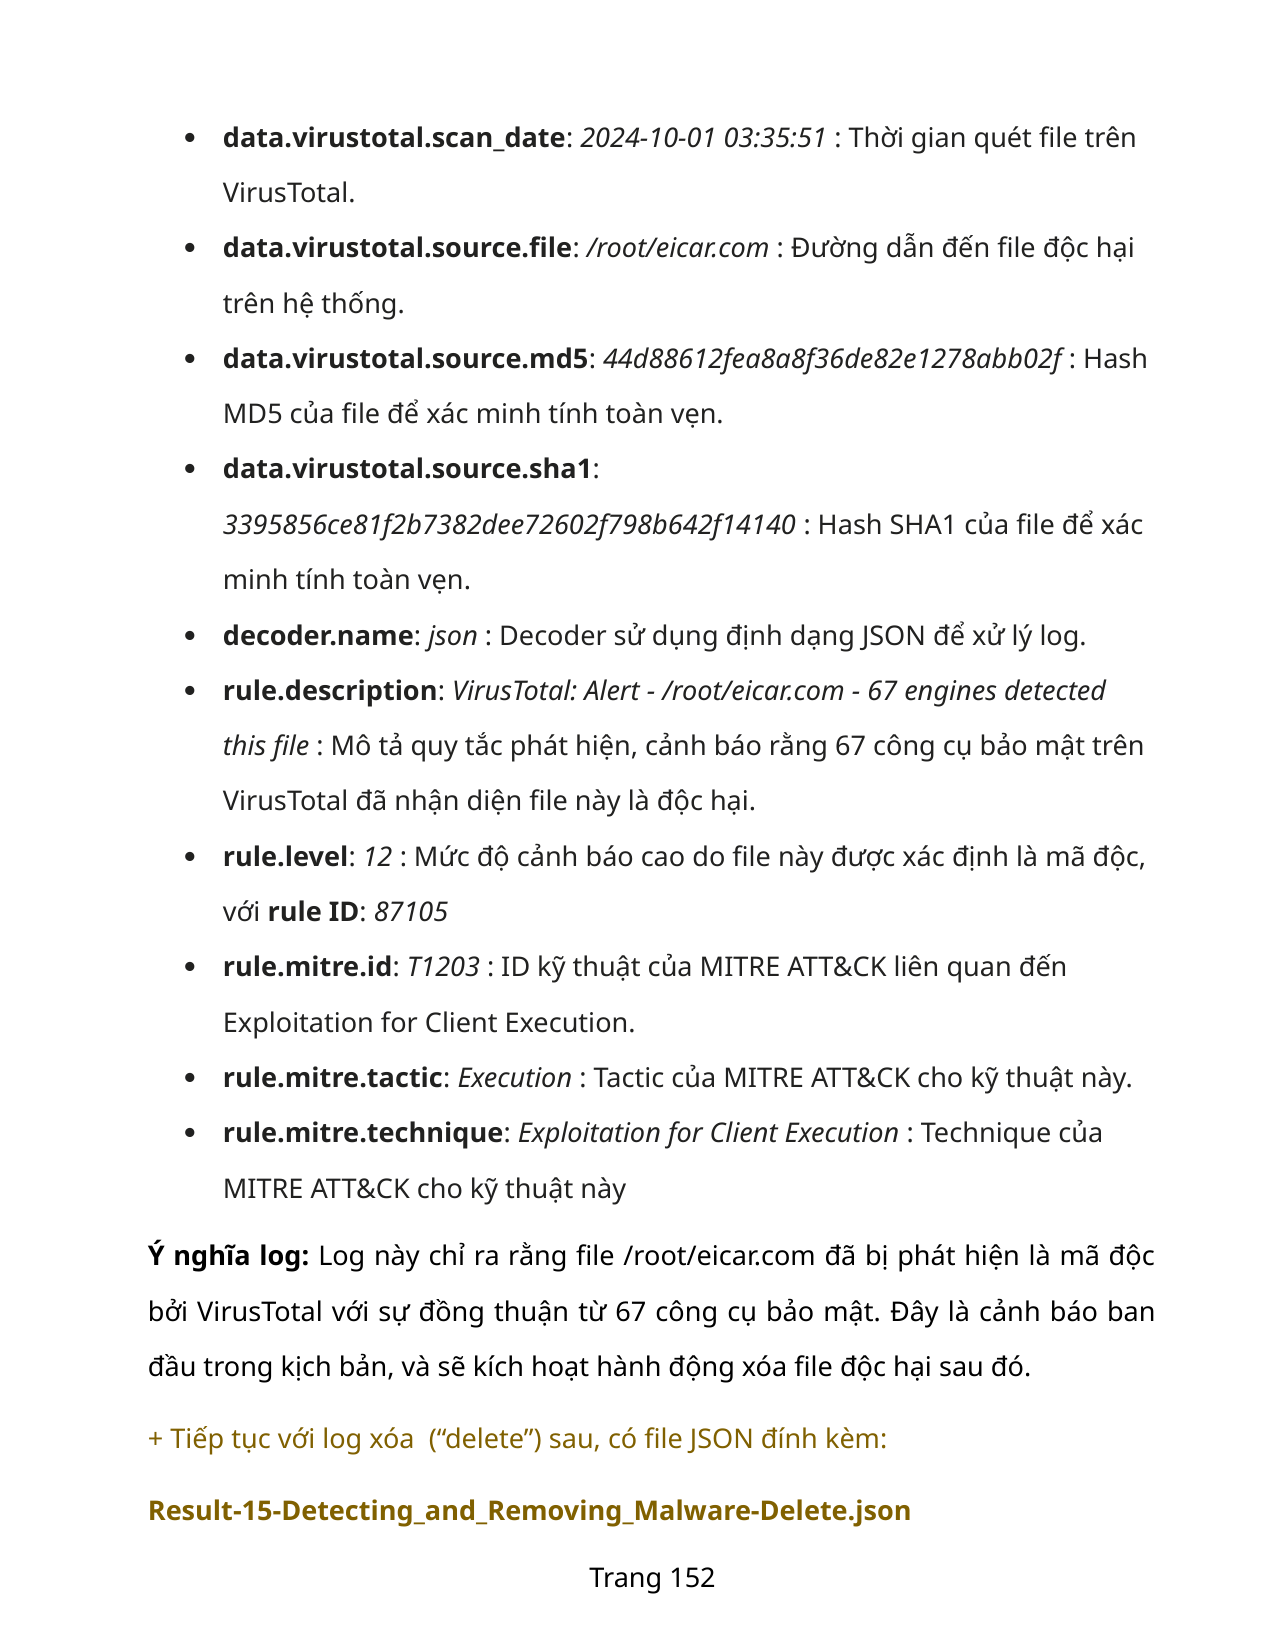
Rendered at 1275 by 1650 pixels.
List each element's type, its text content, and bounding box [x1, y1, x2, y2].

list data.virustotal.source.sha1: 3395856ce81f2b7382dee72602f798b642f14140 : Hash SHA1 của file để xác minh tính toàn vẹn. [185, 450, 1157, 597]
text Result-15-Detecting_and_Removing_Malware-Delete.json [148, 1491, 1157, 1528]
list data.virustotal.source.file: /root/eicar.com : Đường dẫn đến file độc hại trên hệ thống. [185, 229, 1157, 321]
list data.virustotal.scan_date: 2024-10-01 03:35:51 : Thời gian quét file trên VirusTotal. [185, 118, 1157, 210]
list rule.level: 12 : Mức độ cảnh báo cao do file này được xác định là mã độc, với rule ID: 87105 [185, 837, 1157, 929]
list decoder.name: json : Decoder sử dụng định dạng JSON để xử lý log. [185, 616, 1157, 653]
list rule.mitre.id: T1203 : ID kỹ thuật của MITRE ATT&CK liên quan đến Exploitation for Client Execution. [185, 948, 1157, 1040]
list rule.mitre.technique: Exploitation for Client Execution : Technique của MITRE ATT&CK cho kỹ thuật này [185, 1114, 1157, 1206]
text Ý nghĩa log: Log này chỉ ra rằng file /root/eicar.com đã bị phát hiện là mã độc bởi VirusTotal với sự đồng thuận từ 67 công cụ bảo mật. Đây là cảnh báo ban đầu trong kịch bản, và sẽ kích hoạt hành động xóa file độc hại sau đó. [148, 1237, 1157, 1384]
text + Tiếp tục với log xóa (“delete”) sau, có file JSON đính kèm: [148, 1419, 1157, 1456]
list data.virustotal.source.md5: 44d88612fea8a8f36de82e1278abb02f : Hash MD5 của file để xác minh tính toàn vẹn. [185, 339, 1157, 432]
list rule.description: VirusTotal: Alert - /root/eicar.com - 67 engines detected this file : Mô tả quy tắc phát hiện, cảnh báo rằng 67 công cụ bảo mật trên VirusTotal đã nhận diện file này là độc hại. [185, 671, 1157, 819]
list rule.mitre.tactic: Execution : Tactic của MITRE ATT&CK cho kỹ thuật này. [185, 1058, 1157, 1095]
